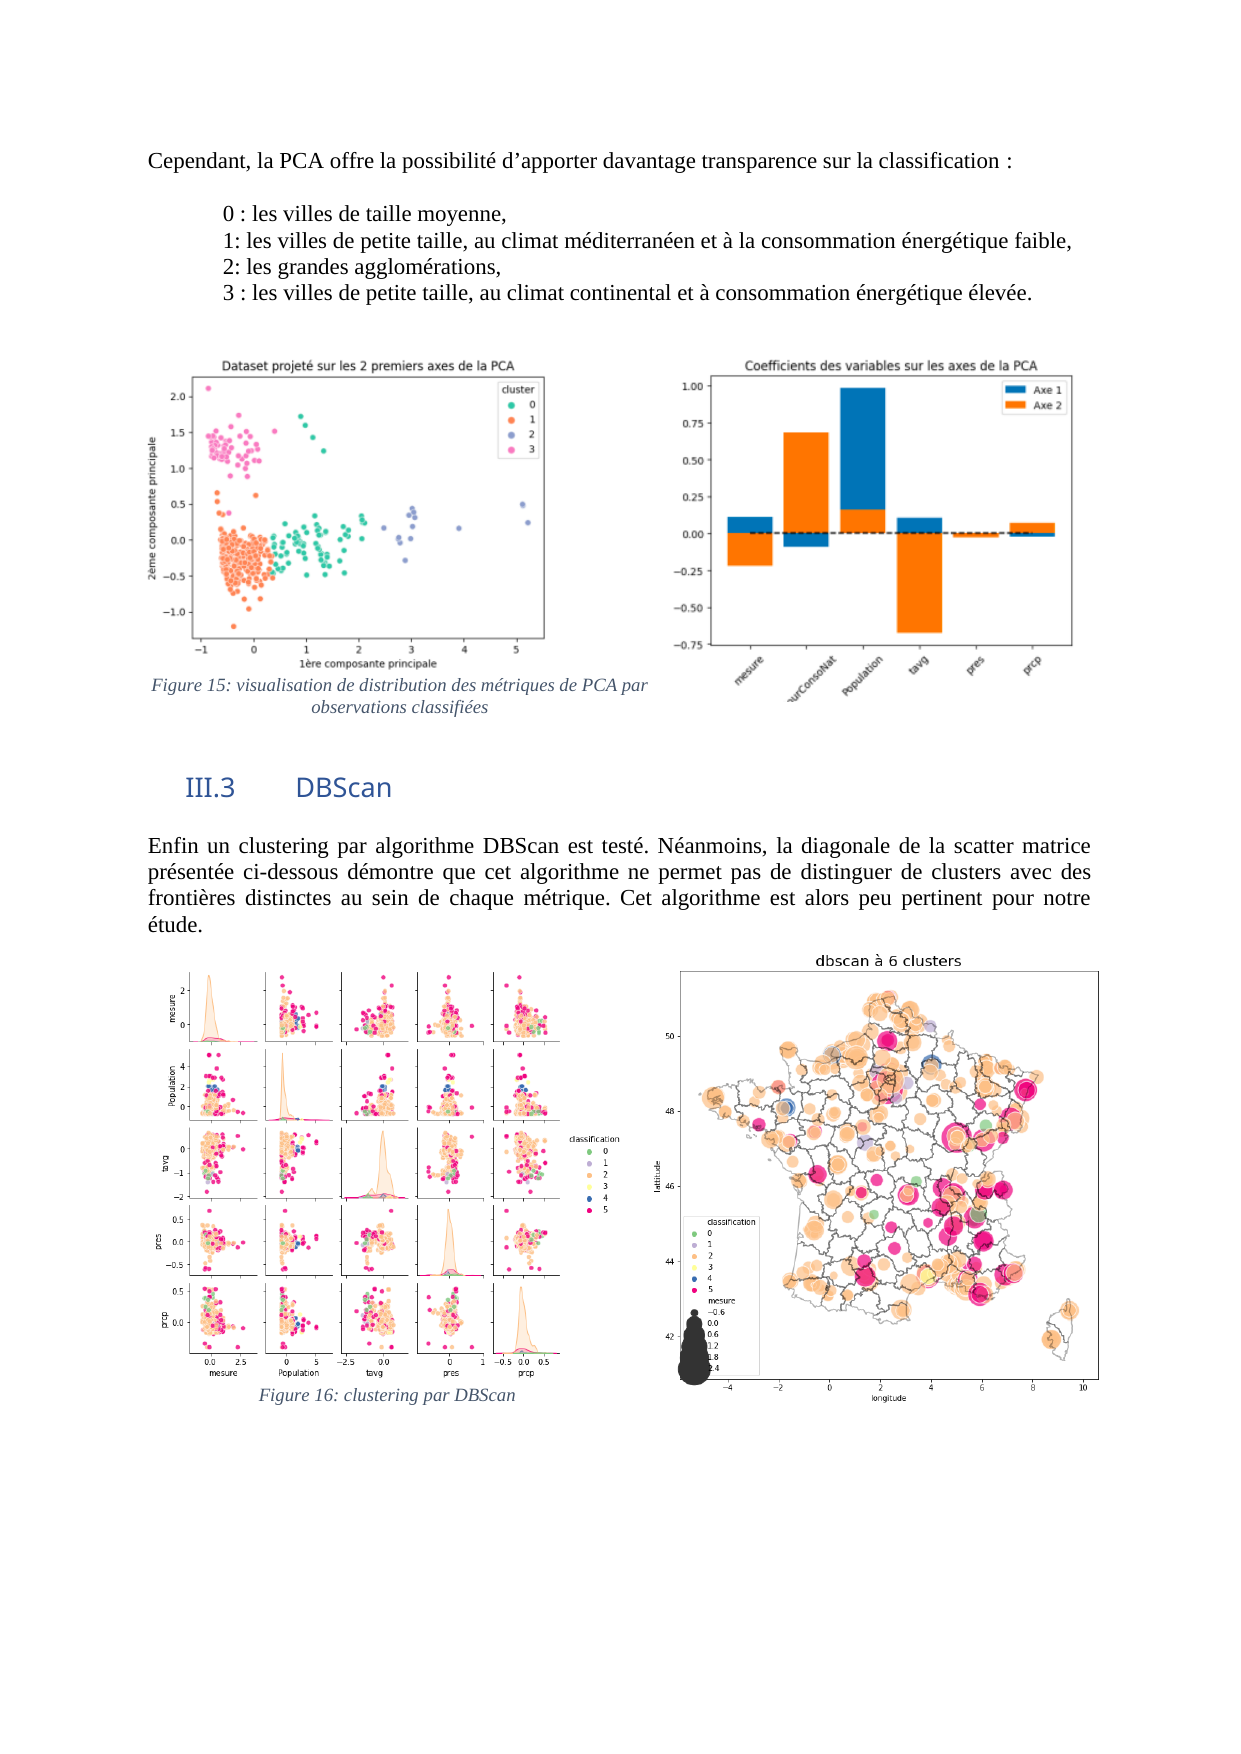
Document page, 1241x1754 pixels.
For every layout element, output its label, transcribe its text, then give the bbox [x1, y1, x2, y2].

picture [147, 963, 623, 1385]
text Cependant, la PCA offre la possibilité d’apporter davantage transparence sur la classification : [148, 148, 1093, 174]
subtitle DBScan [185, 768, 1093, 805]
picture [647, 951, 1104, 1406]
text Figure : visualisation de distribution des métriques de PCA par observations classifiées [148, 674, 1093, 717]
text 0 : les villes de taille moyenne, [223, 200, 1093, 227]
text 3 : les villes de petite taille, au climat continental et à consommation énergétique élevée. [223, 279, 1093, 306]
picture [147, 358, 549, 674]
text 2: les grandes agglomérations, [223, 253, 1093, 279]
text 1: les villes de petite taille, au climat méditerranéen et à la consommation énergétique faible, [223, 227, 1093, 253]
picture [672, 358, 1074, 702]
text Enfin un clustering par algorithme DBScan est testé. Néanmoins, la diagonale de la scatter matrice présentée ci-dessous démontre que cet algorithme ne permet pas de distinguer de clusters avec des frontières distinctes au sein de chaque métrique. Cet algorithme est alors peu pertinent pour notre étude. [148, 832, 1093, 937]
text Figure : clustering par DBScan [148, 1384, 647, 1406]
